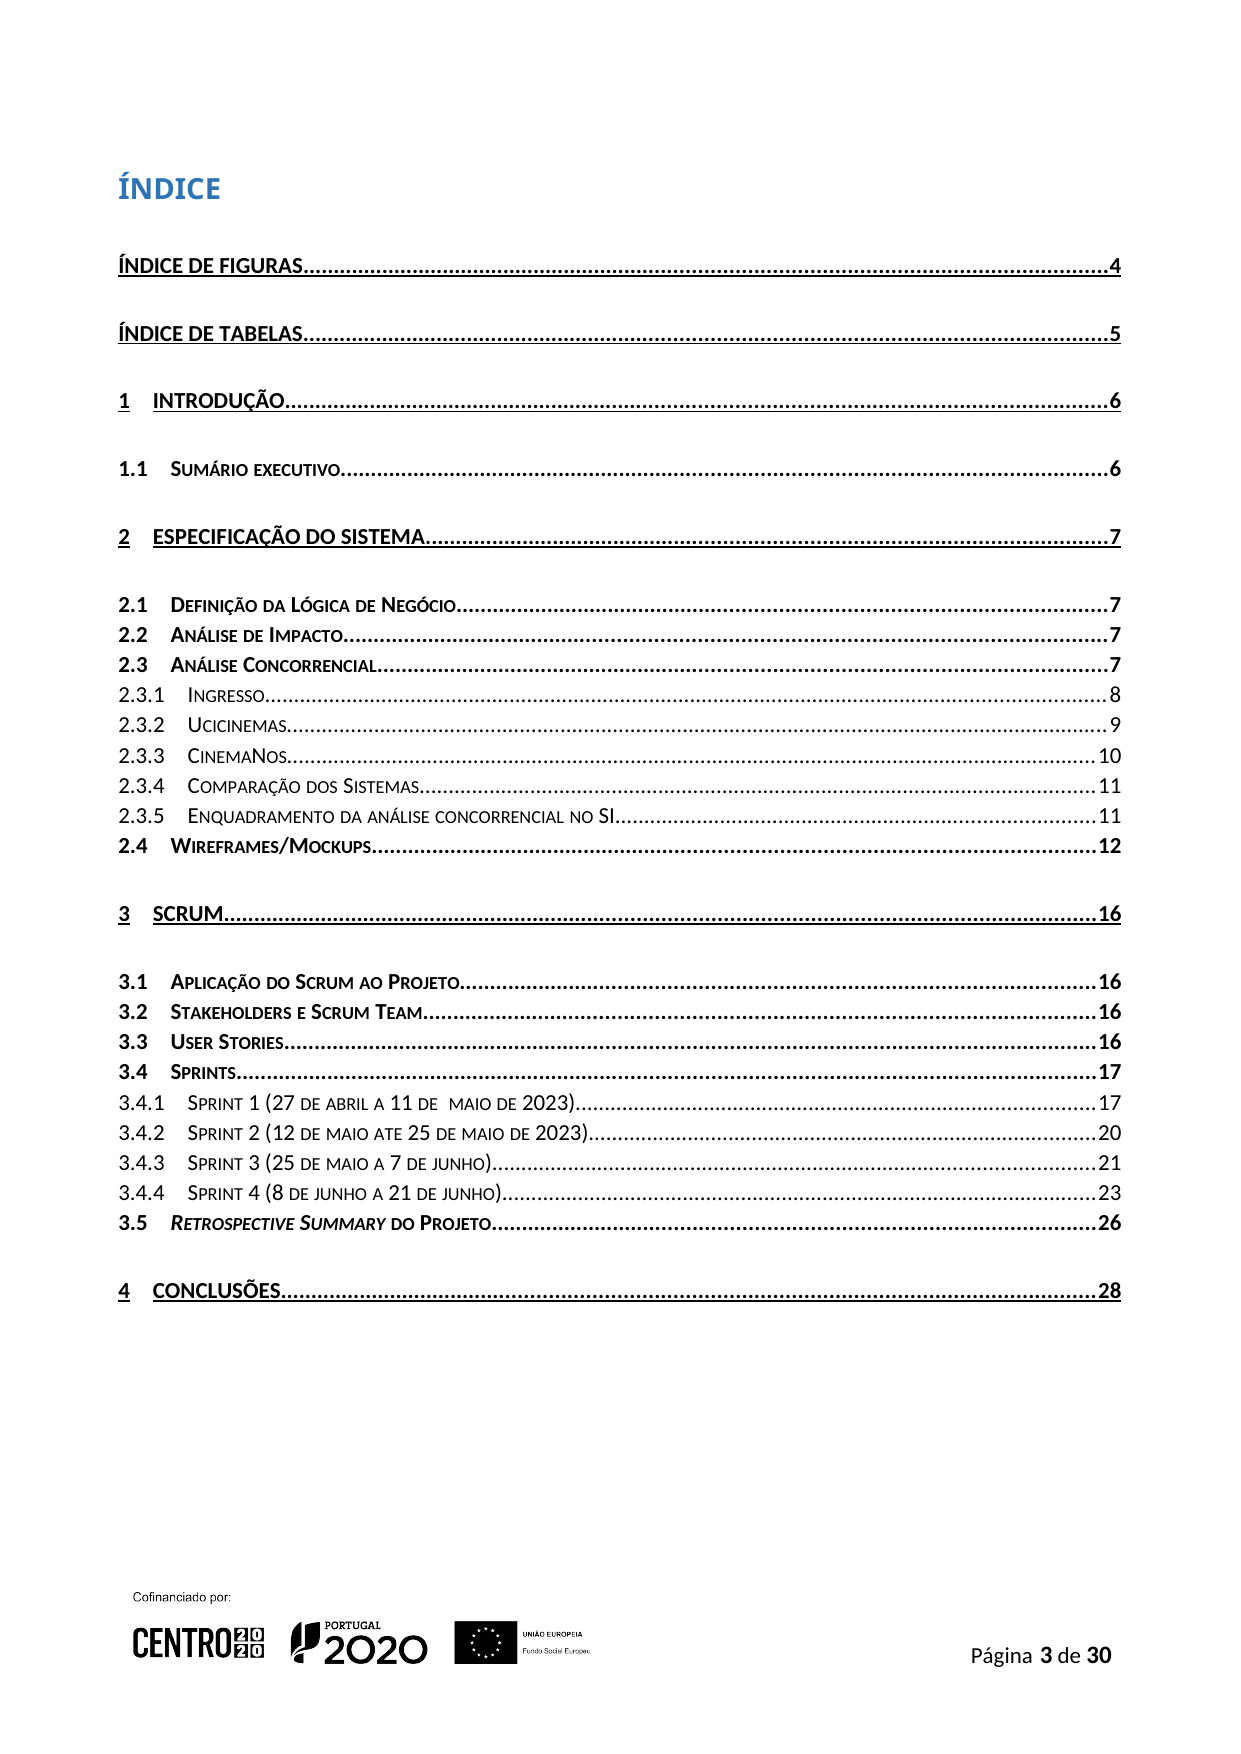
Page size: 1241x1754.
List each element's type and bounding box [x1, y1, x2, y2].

picture [133, 1592, 590, 1664]
